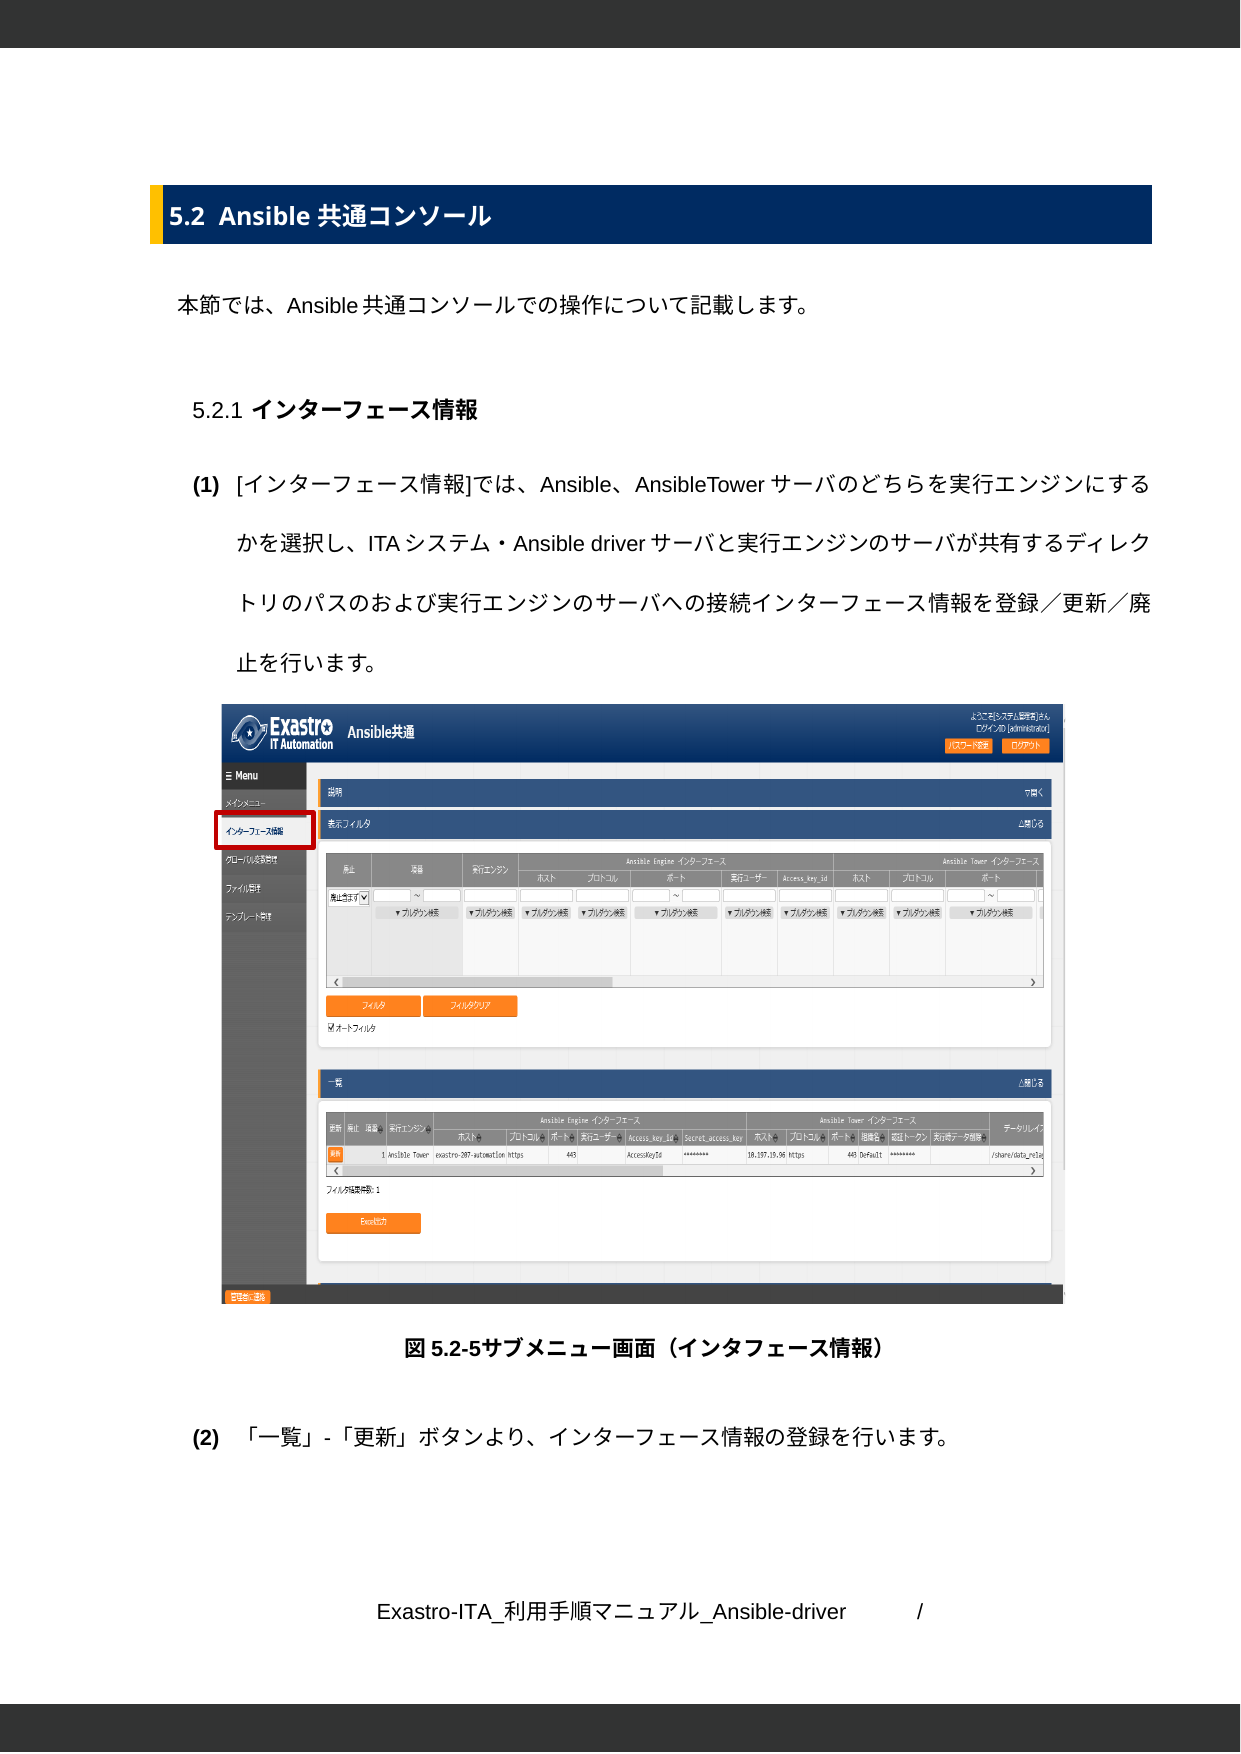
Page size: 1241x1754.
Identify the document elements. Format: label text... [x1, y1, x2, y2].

picture [0, 0, 1241, 48]
list [インターフェース情報]では、Ansible、AnsibleTowerサーバのどちらを実行エンジンにするかを選択し、ITAシステム・Ansible driverサーバと実行エンジンのサーバが共有するディレクトリのパスのおよび実行エンジンのサーバへの接続インターフェース情報を登録／更新／廃止を行います。 [193, 453, 1152, 691]
text 本節では、Ansible共通コンソールでの操作について記載します。 [177, 274, 1152, 334]
text 「一覧」-「更新」ボタンより、インターフェース情報の登録を行います。 [192, 1406, 1152, 1466]
picture [221, 815, 311, 845]
subtitle Ansible 共通コンソール [163, 185, 1152, 244]
subtitle インターフェース情報 [192, 378, 1152, 438]
picture [0, 1704, 1241, 1752]
picture [221, 704, 1066, 1304]
